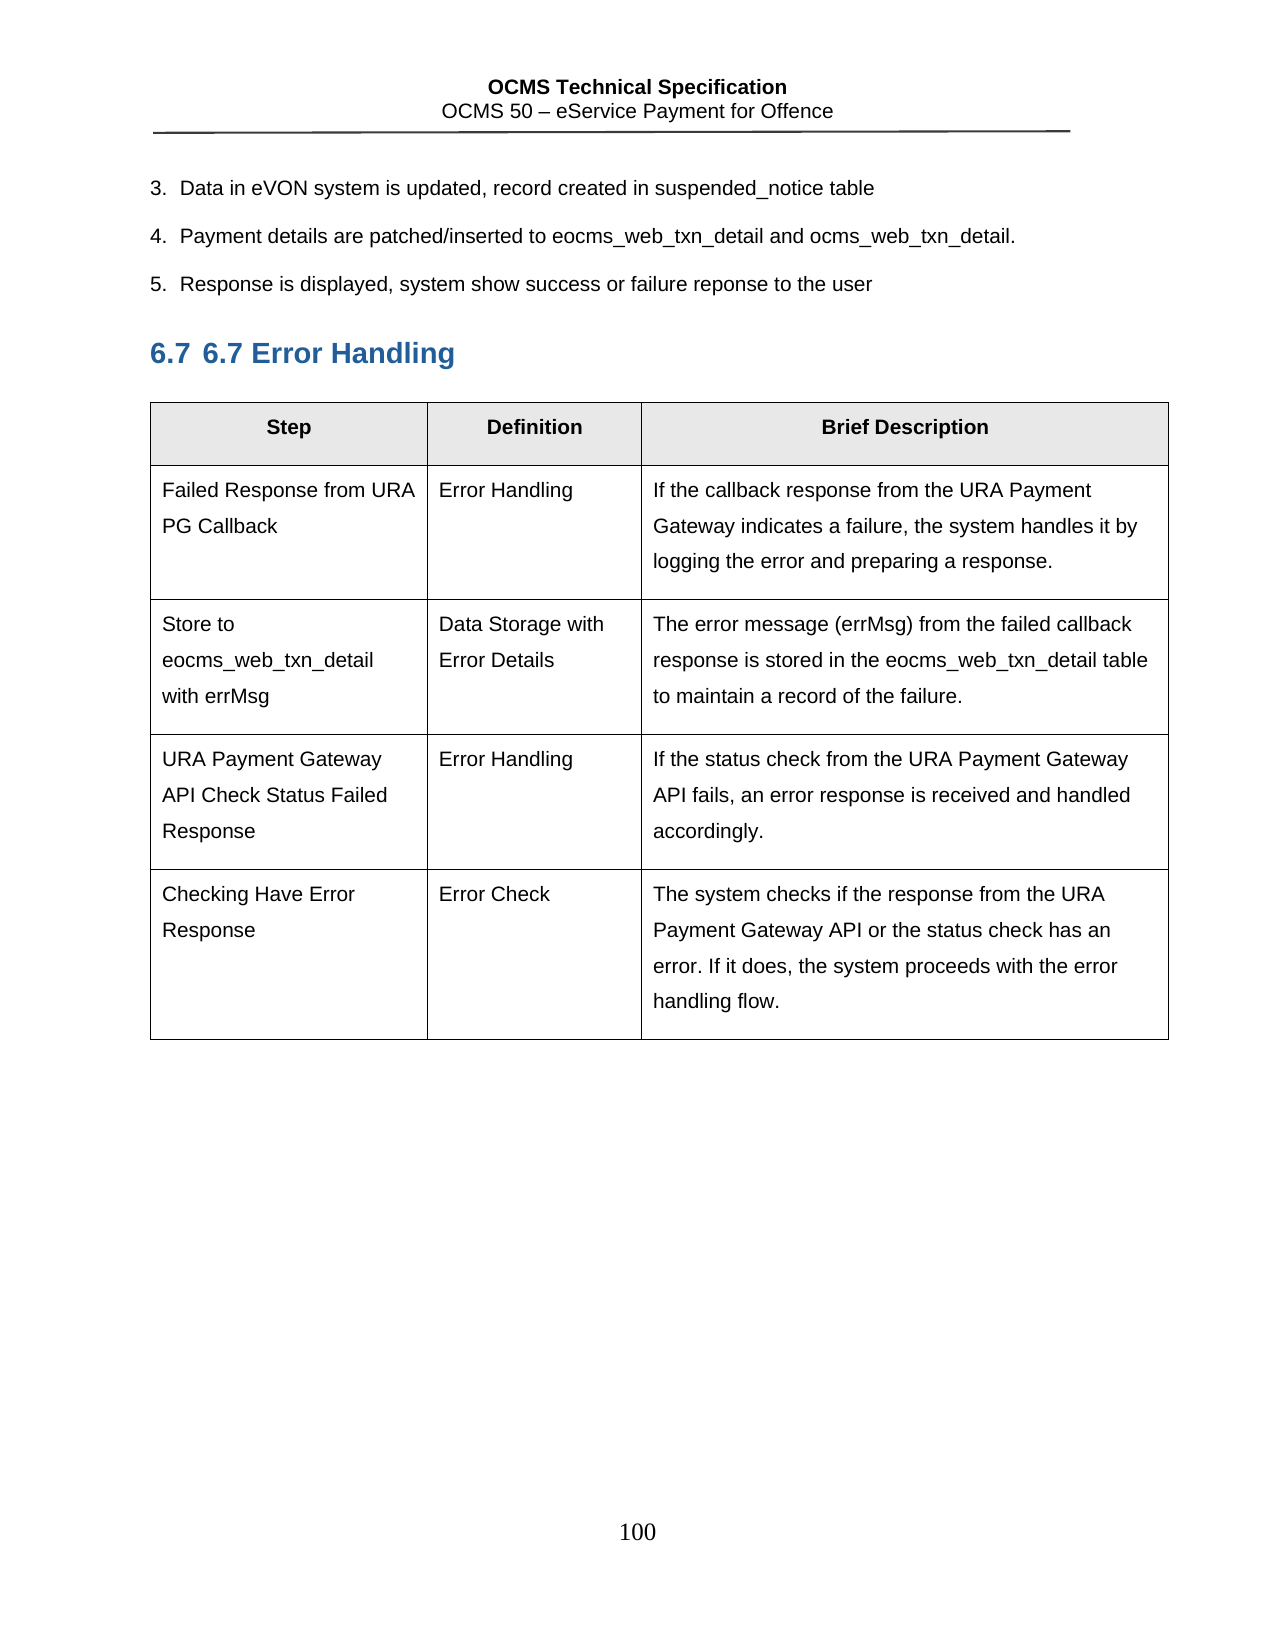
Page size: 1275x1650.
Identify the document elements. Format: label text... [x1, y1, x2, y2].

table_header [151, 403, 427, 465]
subtitle Error Handling [150, 336, 1125, 369]
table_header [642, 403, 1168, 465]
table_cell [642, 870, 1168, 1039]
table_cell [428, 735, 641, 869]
list Data in eVON system is updated, record created in suspended_notice table [150, 176, 1125, 199]
list Response is displayed, system show success or failure reponse to the user [150, 271, 1125, 295]
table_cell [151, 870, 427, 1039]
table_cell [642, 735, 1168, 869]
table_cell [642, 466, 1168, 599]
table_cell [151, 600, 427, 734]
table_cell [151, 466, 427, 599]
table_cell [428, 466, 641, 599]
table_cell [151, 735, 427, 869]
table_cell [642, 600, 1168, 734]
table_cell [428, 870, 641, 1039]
list Payment details are patched/inserted to eocms_web_txn_detail and ocms_web_txn_detail. [150, 223, 1125, 247]
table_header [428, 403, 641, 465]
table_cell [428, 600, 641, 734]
